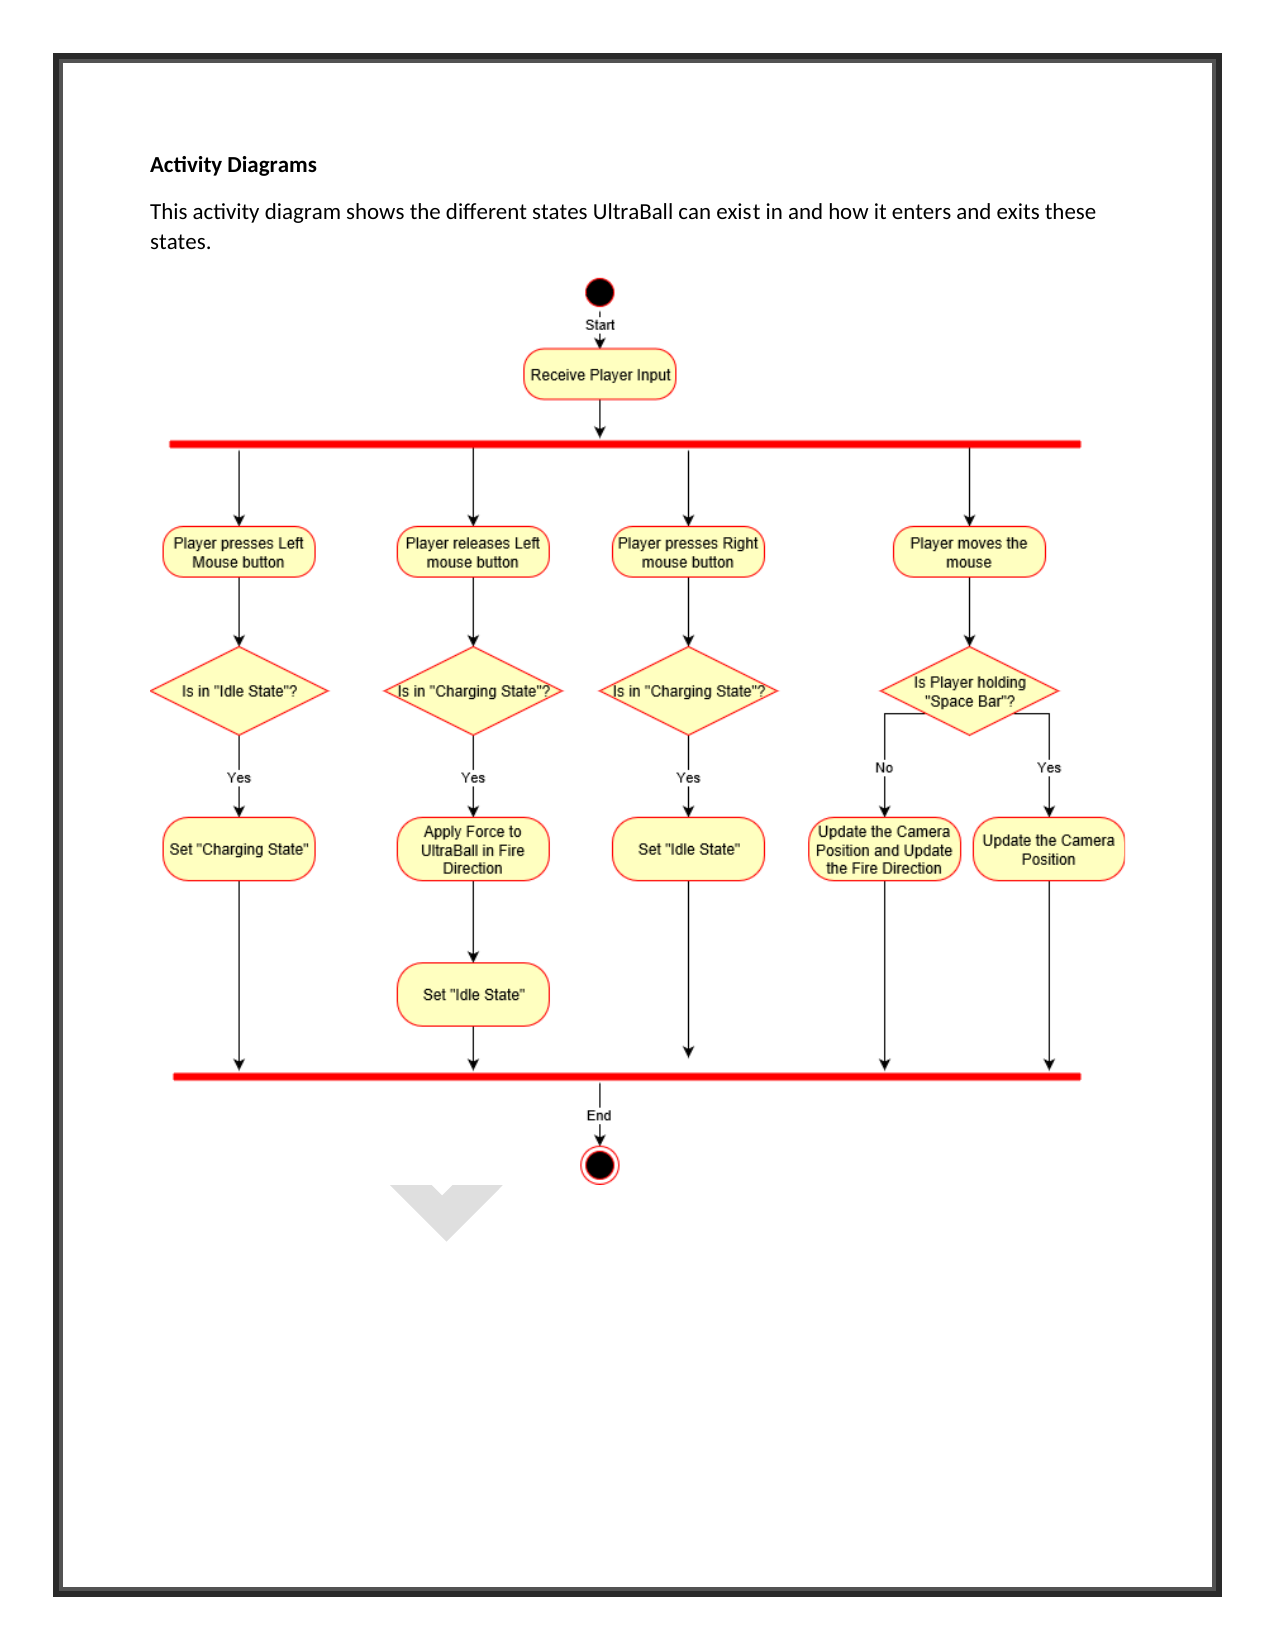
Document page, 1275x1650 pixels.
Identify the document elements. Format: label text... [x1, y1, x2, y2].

text This activity diagram shows the different states UltraBall can exist in and how it enters and exits these states. [150, 197, 1125, 255]
picture [150, 273, 1125, 1185]
text Activity Diagrams [150, 150, 1125, 178]
